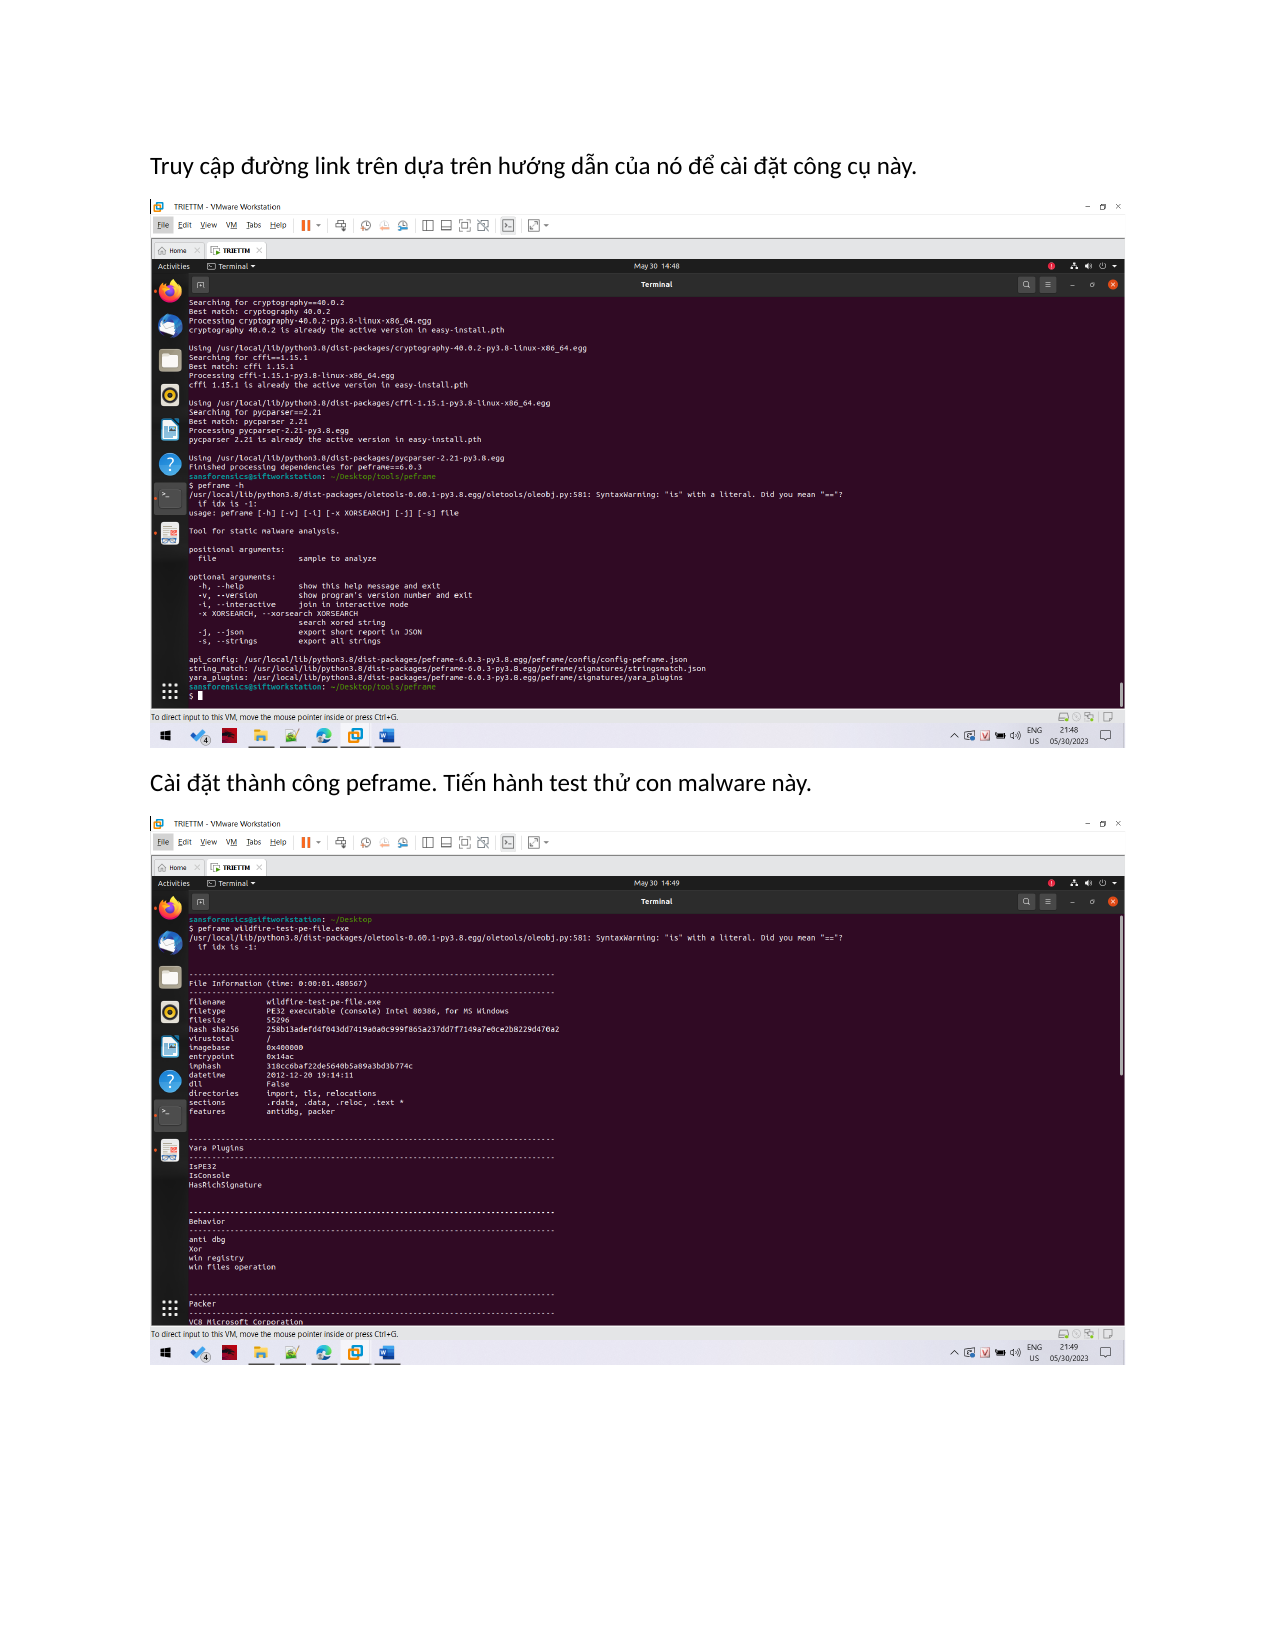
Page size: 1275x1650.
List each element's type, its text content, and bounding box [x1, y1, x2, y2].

picture [150, 816, 1125, 1365]
text Truy cập đường link trên dựa trên hướng dẫn của nó để cài đặt công cụ này. [150, 150, 1125, 181]
text Cài đặt thành công peframe. Tiến hành test thử con malware này. [150, 767, 1125, 797]
picture [150, 199, 1125, 748]
